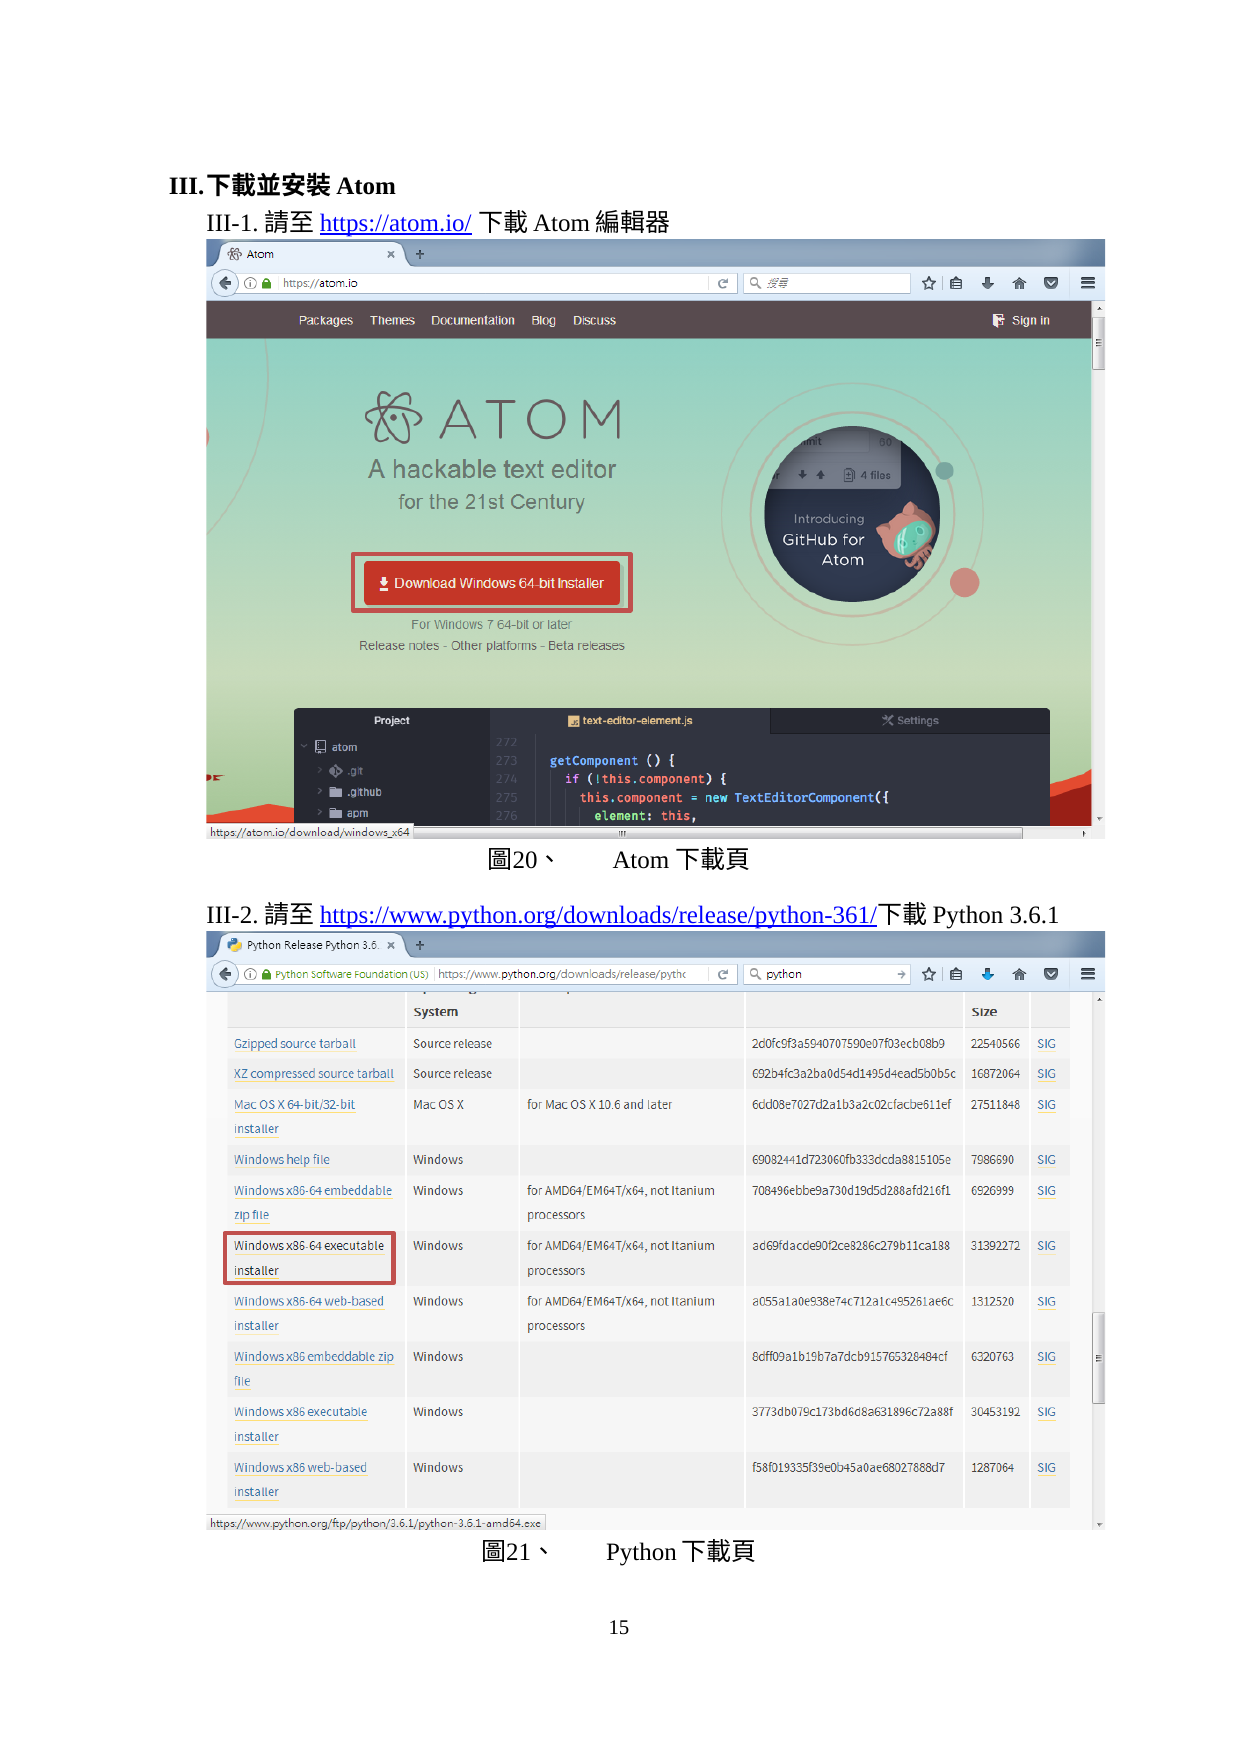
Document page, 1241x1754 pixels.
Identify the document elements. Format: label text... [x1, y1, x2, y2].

text Atom 下載頁 [194, 839, 1044, 876]
text Python下載頁 [194, 1531, 1044, 1568]
text III-1. 請至https://atom.io/ 下載Atom編輯器 [206, 202, 1069, 239]
text III-2. 請至https://www.python.org/downloads/release/python-361/下載Python 3.6.1 [206, 894, 1069, 931]
list 下載並安裝Atom [169, 164, 1069, 202]
picture [206, 239, 1106, 839]
picture [206, 931, 1106, 1530]
